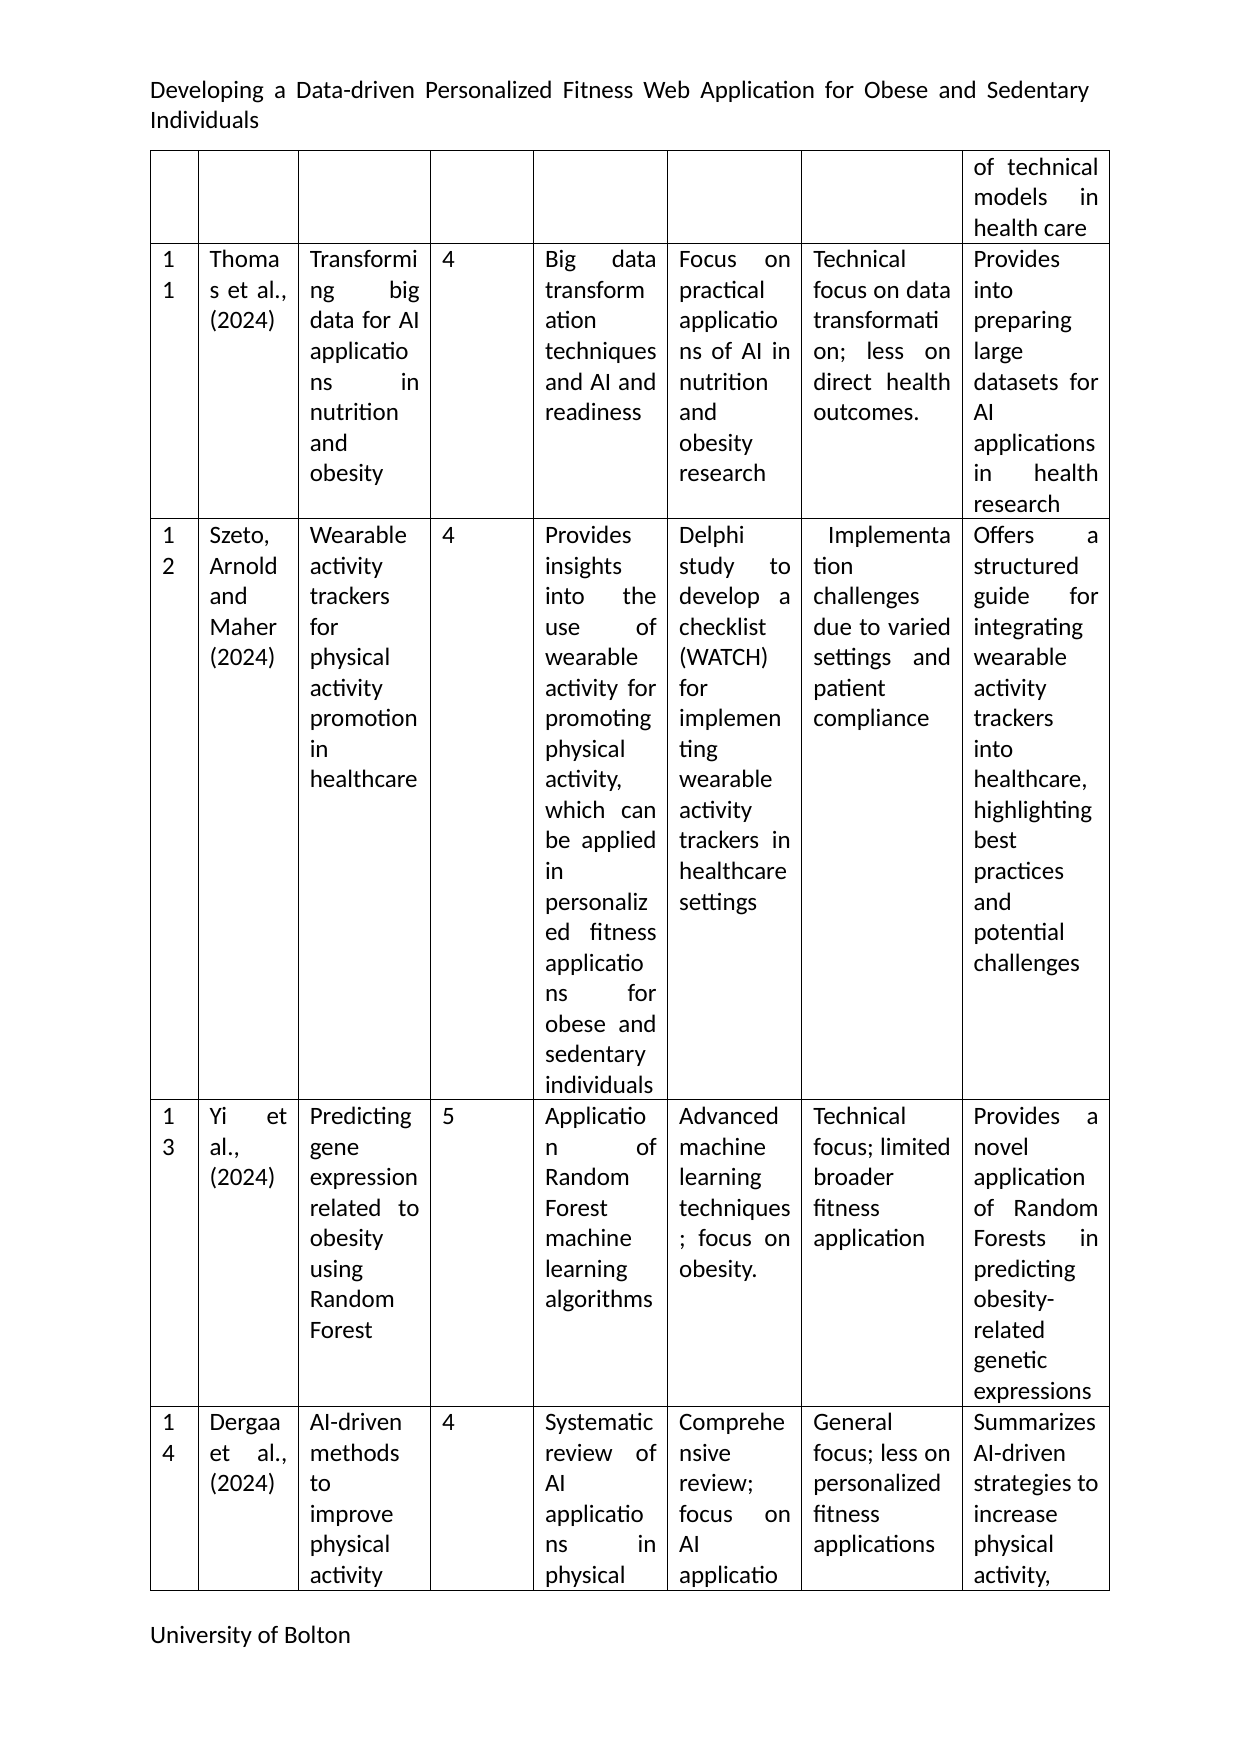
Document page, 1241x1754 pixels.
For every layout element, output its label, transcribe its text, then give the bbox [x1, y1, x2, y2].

table_cell 4 [431, 1407, 533, 1590]
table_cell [668, 1407, 801, 1590]
table_cell 14 [151, 1407, 198, 1590]
table_cell Delphi study to develop a checklist (WATCH) for implementing wearable activity trackers in healthcare settings [668, 519, 801, 1099]
table_cell Wearable activity trackers for physical activity promotion in healthcare [299, 519, 430, 1099]
table_cell Predicting gene expression related to obesity using Random Forest [299, 1100, 430, 1406]
table_cell [199, 151, 298, 243]
table_cell Technical focus; limited broader fitness application [802, 1100, 962, 1406]
table_cell 11 [151, 244, 198, 518]
table_cell 10 [151, 151, 198, 243]
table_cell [299, 151, 430, 243]
table_cell Technical focus on data transformation; less on direct health outcomes. [802, 244, 962, 518]
table_cell Advanced machine learning techniques; focus on obesity. [668, 1100, 801, 1406]
table_cell Implementation challenges due to varied settings and patient compliance [802, 519, 962, 1099]
table_cell Big data transformation techniques and AI and readiness [534, 244, 667, 518]
table_cell 4 [431, 244, 533, 518]
table_cell 5 [431, 1100, 533, 1406]
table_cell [534, 151, 667, 243]
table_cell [963, 1407, 1109, 1590]
table_cell Transforming big data for AI applications in nutrition and obesity [299, 244, 430, 518]
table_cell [802, 1407, 962, 1590]
table_cell 4 [431, 519, 533, 1099]
table_cell [199, 1100, 298, 1406]
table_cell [534, 1407, 667, 1590]
table_cell [199, 244, 298, 518]
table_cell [802, 151, 962, 243]
table_cell Provides into preparing large datasets for AI applications in health research [963, 244, 1109, 518]
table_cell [963, 151, 1109, 243]
table_cell Provides a novel application of Random Forests in predicting obesity-related genetic expressions [963, 1100, 1109, 1406]
table_cell [199, 519, 298, 1099]
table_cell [299, 1407, 430, 1590]
table_cell 13 [151, 1100, 198, 1406]
table_cell [199, 1407, 298, 1590]
table_cell 12 [151, 519, 198, 1099]
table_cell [668, 151, 801, 243]
table_cell 5 [431, 151, 533, 243]
table_cell Application of Random Forest machine learning algorithms [534, 1100, 667, 1406]
table_cell Offers a structured guide for integrating wearable activity trackers into healthcare, highlighting best practices and potential challenges [963, 519, 1109, 1099]
table_cell Focus on practical applications of AI in nutrition and obesity research [668, 244, 801, 518]
table_cell Provides insights into the use of wearable activity for promoting physical activity, which can be applied in personalized fitness applications for obese and sedentary individuals [534, 519, 667, 1099]
